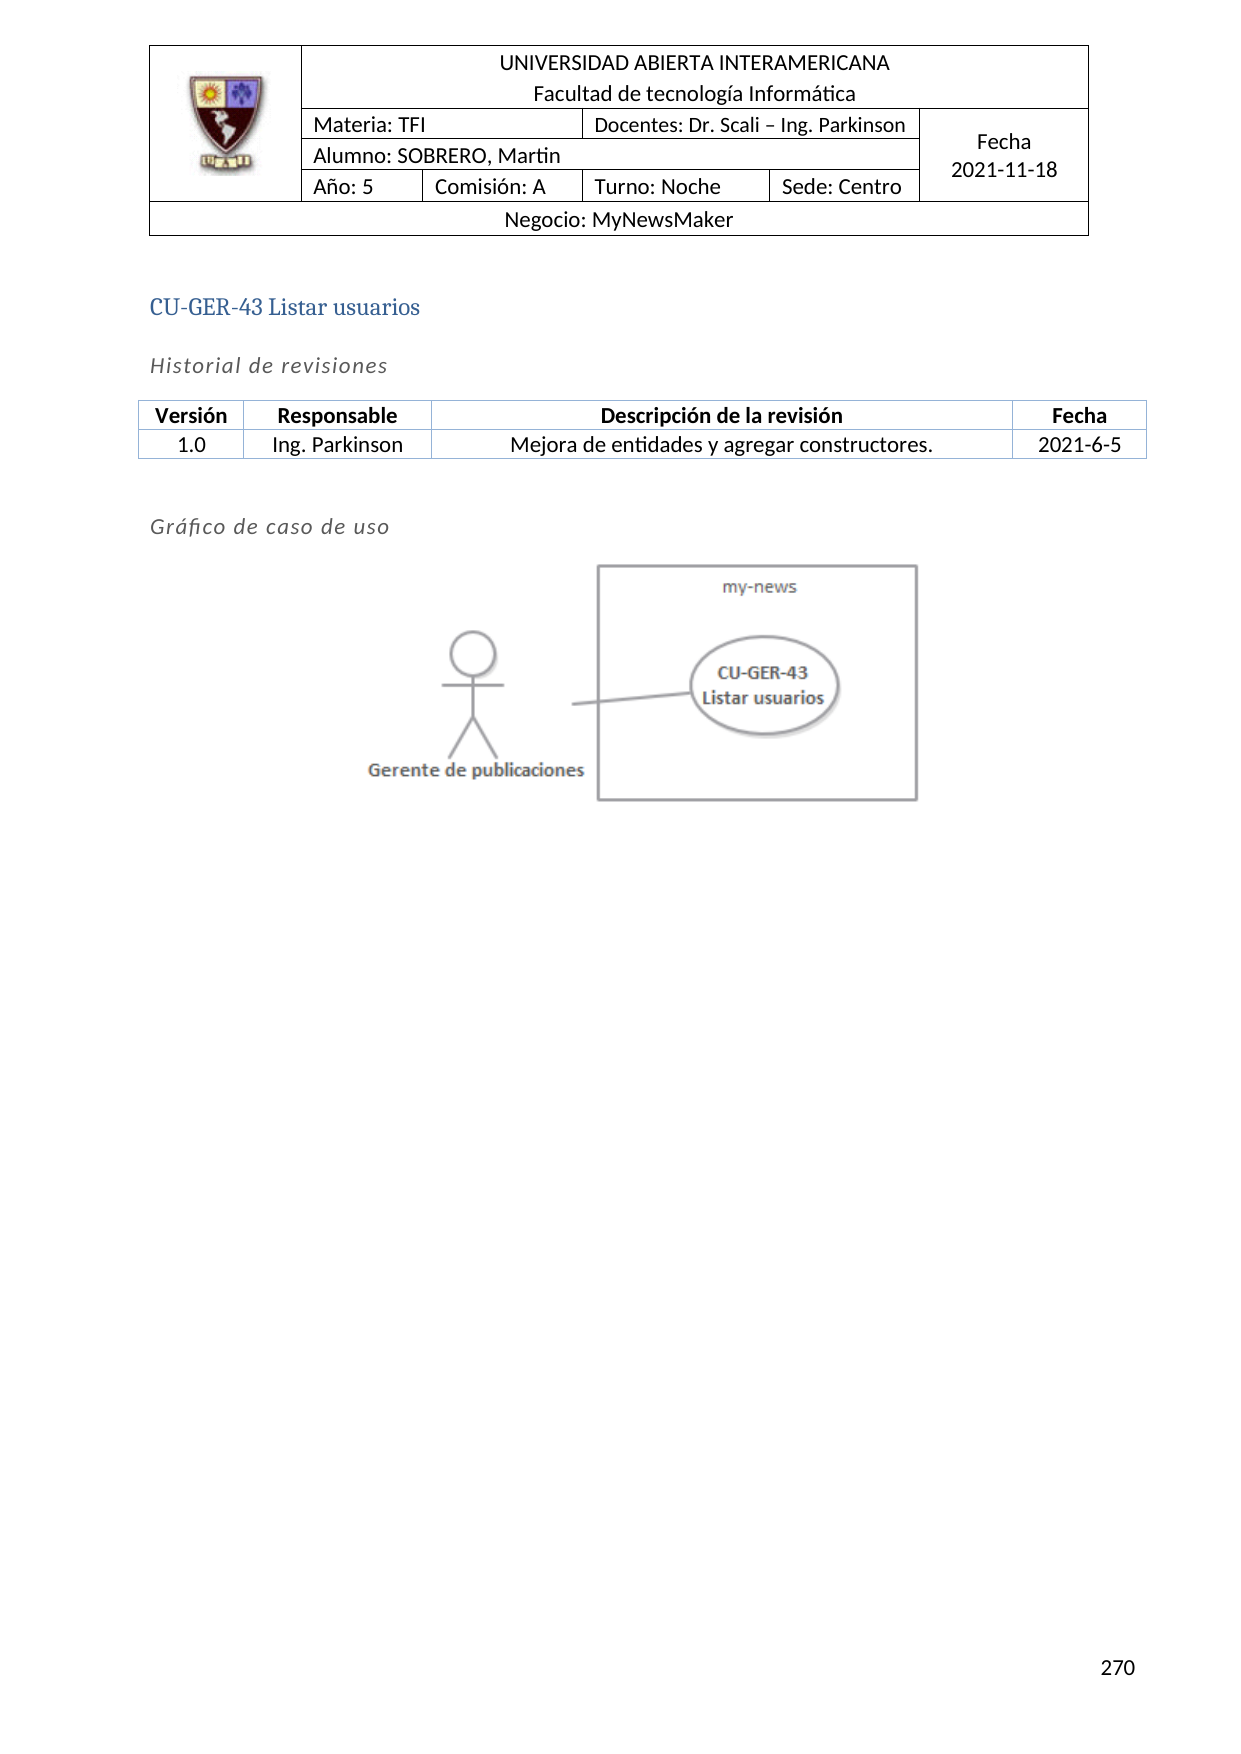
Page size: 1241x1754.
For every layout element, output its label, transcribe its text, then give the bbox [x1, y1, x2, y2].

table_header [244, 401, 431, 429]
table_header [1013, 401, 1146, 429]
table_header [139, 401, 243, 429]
picture [175, 67, 276, 181]
subtitle CU-GER-43 Listar usuarios [150, 293, 1135, 322]
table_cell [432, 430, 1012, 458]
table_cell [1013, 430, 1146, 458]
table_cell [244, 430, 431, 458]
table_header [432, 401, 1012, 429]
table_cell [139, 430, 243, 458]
subtitle Gráfico de caso de uso [150, 512, 1135, 540]
subtitle Historial de revisiones [150, 351, 1135, 379]
picture [362, 560, 923, 808]
